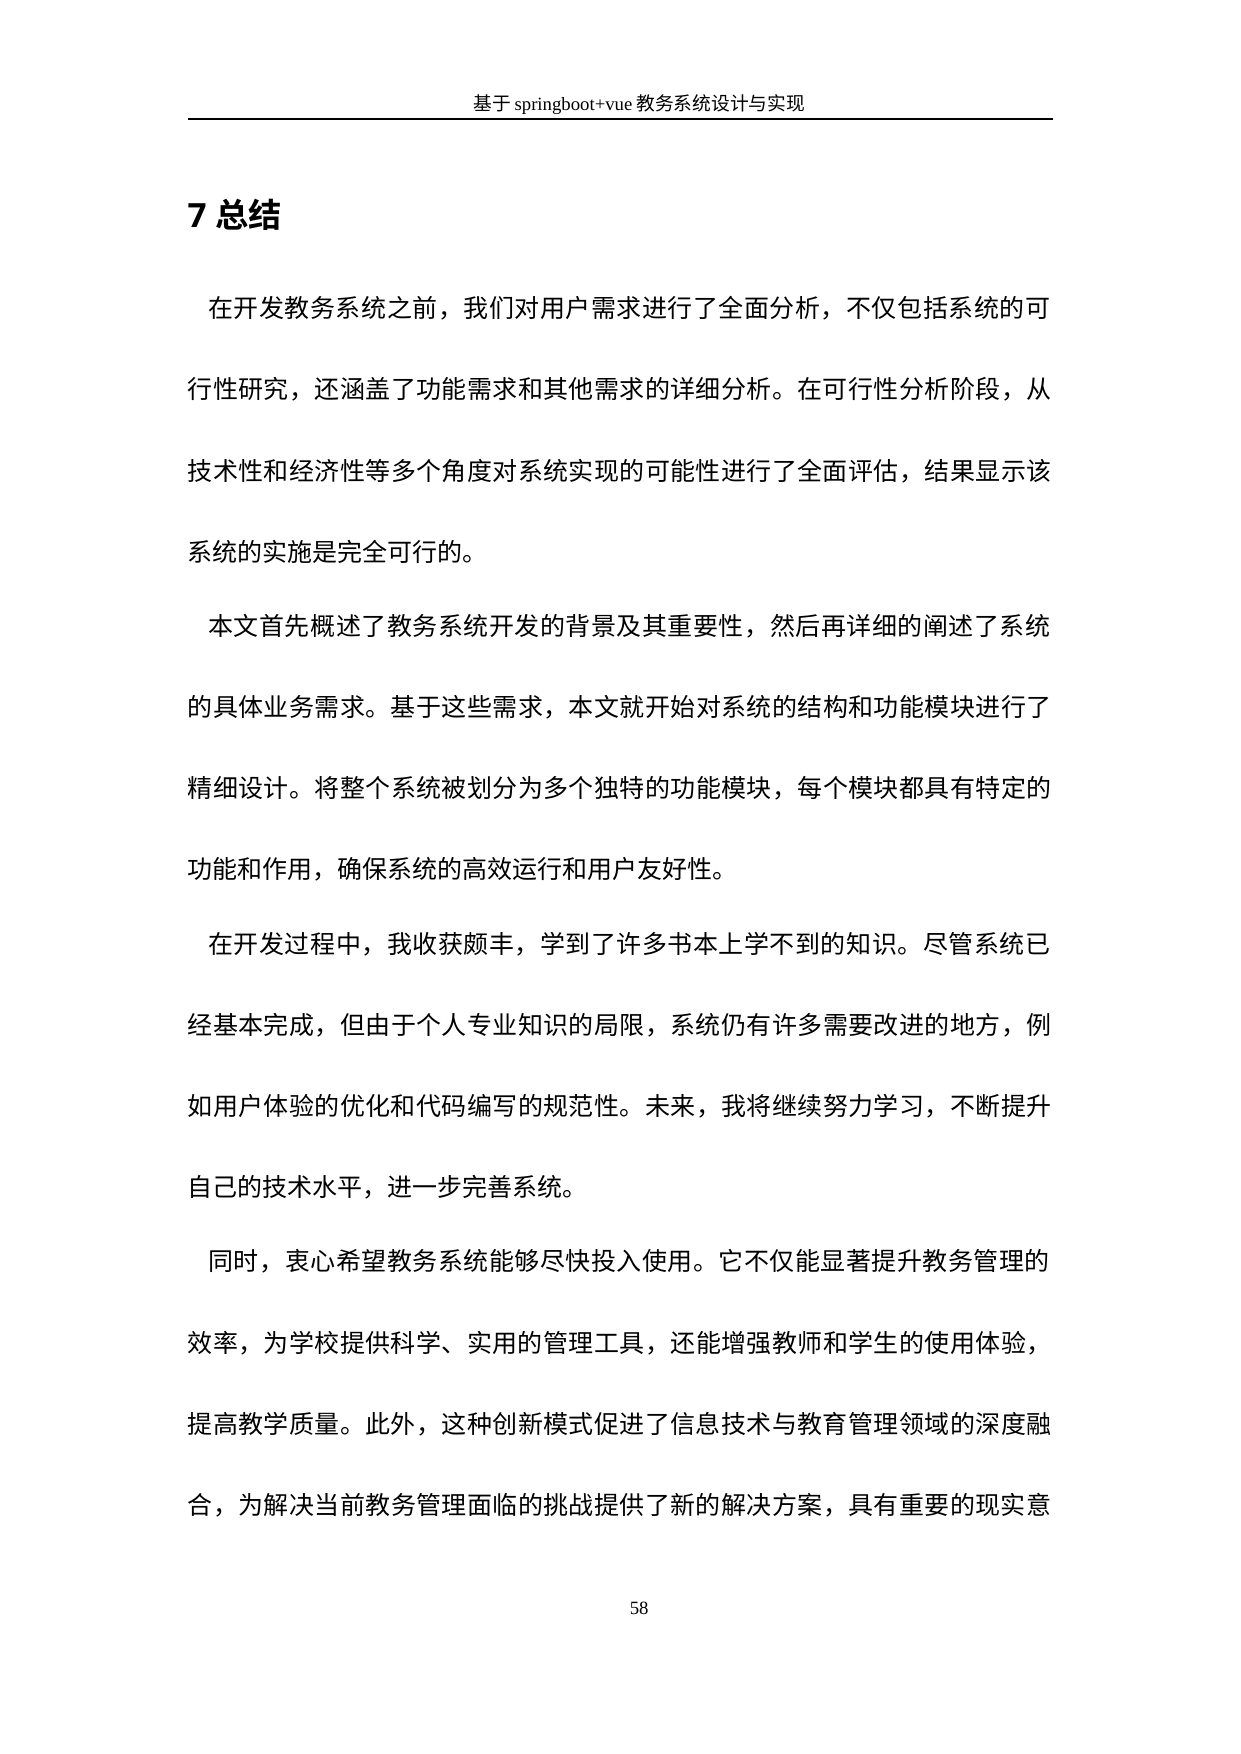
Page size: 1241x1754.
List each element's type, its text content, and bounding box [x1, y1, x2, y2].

text 在开发过程中，我收获颇丰，学到了许多书本上学不到的知识。尽管系统已经基本完成，但由于个人专业知识的局限，系统仍有许多需要改进的地方，例如用户体验的优化和代码编写的规范性。未来，我将继续努力学习，不断提升自己的技术水平，进一步完善系统。 [187, 910, 1053, 1218]
text 在开发教务系统之前，我们对用户需求进行了全面分析，不仅包括系统的可行性研究，还涵盖了功能需求和其他需求的详细分析。在可行性分析阶段，从技术性和经济性等多个角度对系统实现的可能性进行了全面评估，结果显示该系统的实施是完全可行的。 [187, 274, 1053, 583]
subtitle 7 总结 [187, 181, 1053, 246]
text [187, 1227, 1053, 1536]
text 本文首先概述了教务系统开发的背景及其重要性，然后再详细的阐述了系统的具体业务需求。基于这些需求，本文就开始对系统的结构和功能模块进行了精细设计。将整个系统被划分为多个独特的功能模块，每个模块都具有特定的功能和作用，确保系统的高效运行和用户友好性。 [187, 592, 1053, 901]
